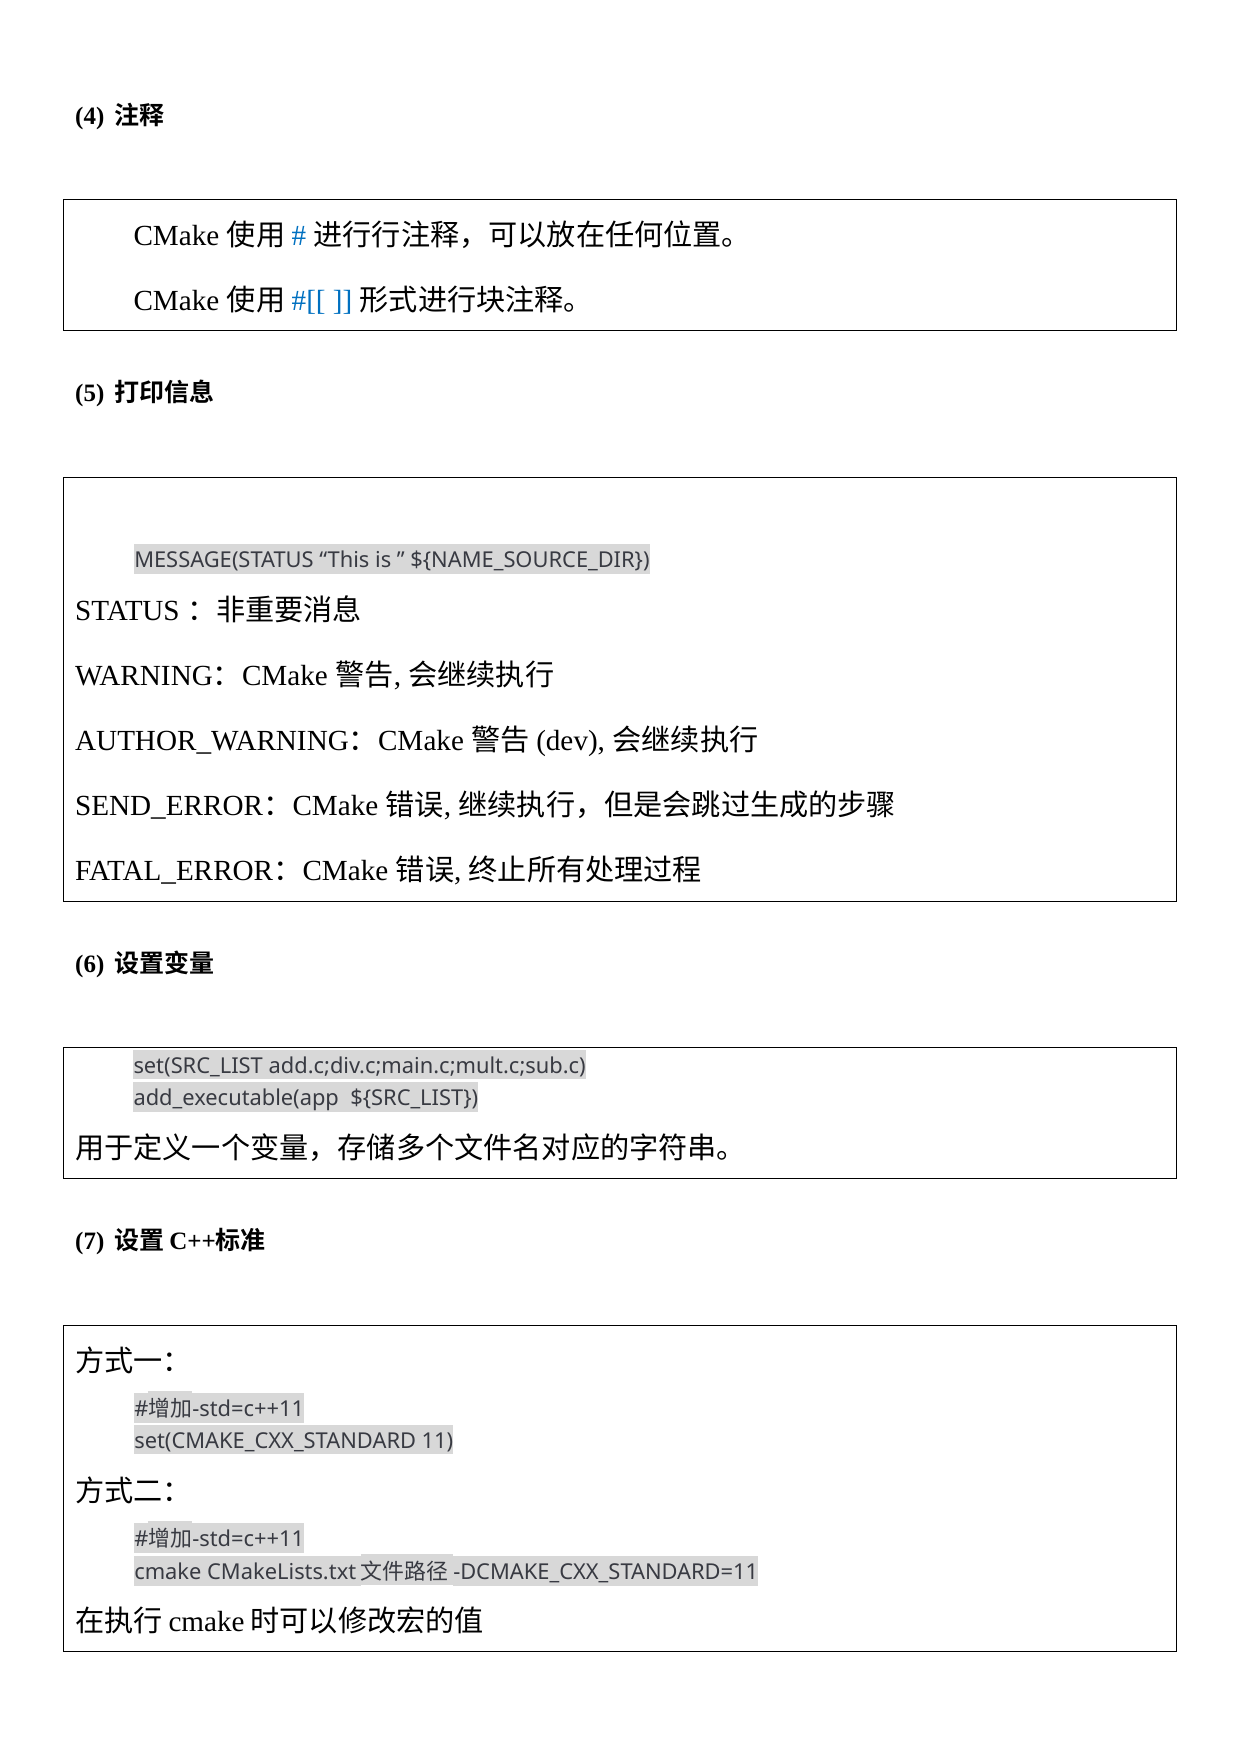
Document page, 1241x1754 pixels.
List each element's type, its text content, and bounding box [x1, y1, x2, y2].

table_header set(SRC_LIST add.c;div.c;main.c;mult.c;sub.c) add_executable(app ${SRC_LIST}) 用于定义一个变量，存储多个文件名对应的字符串。 [64, 1048, 1176, 1178]
subtitle 设置变量 [75, 929, 1165, 994]
table_header MESSAGE(STATUS “This is ” ${NAME_SOURCE_DIR}) STATUS ：非重要消息 WARNING：CMake 警告, 会继续执行 AUTHOR_WARNING：CMake 警告 (dev), 会继续执行 SEND_ERROR：CMake 错误, 继续执行，但是会跳过生成的步骤 FATAL_ERROR：CMake 错误, 终止所有处理过程 [64, 478, 1176, 901]
subtitle 注释 [75, 81, 1165, 146]
subtitle 打印信息 [75, 358, 1165, 423]
table_header CMake 使用 # 进行行注释，可以放在任何位置。 CMake 使用 #[[ ]] 形式进行块注释。 [64, 200, 1176, 330]
subtitle 设置C++标准 [75, 1206, 1165, 1271]
table_header 方式一： #增加-std=c++11 set(CMAKE_CXX_STANDARD 11) 方式二： #增加-std=c++11 cmake CMakeLists.txt文件路径 -DCMAKE_CXX_STANDARD=11 在执行cmake时可以修改宏的值 [64, 1326, 1176, 1651]
